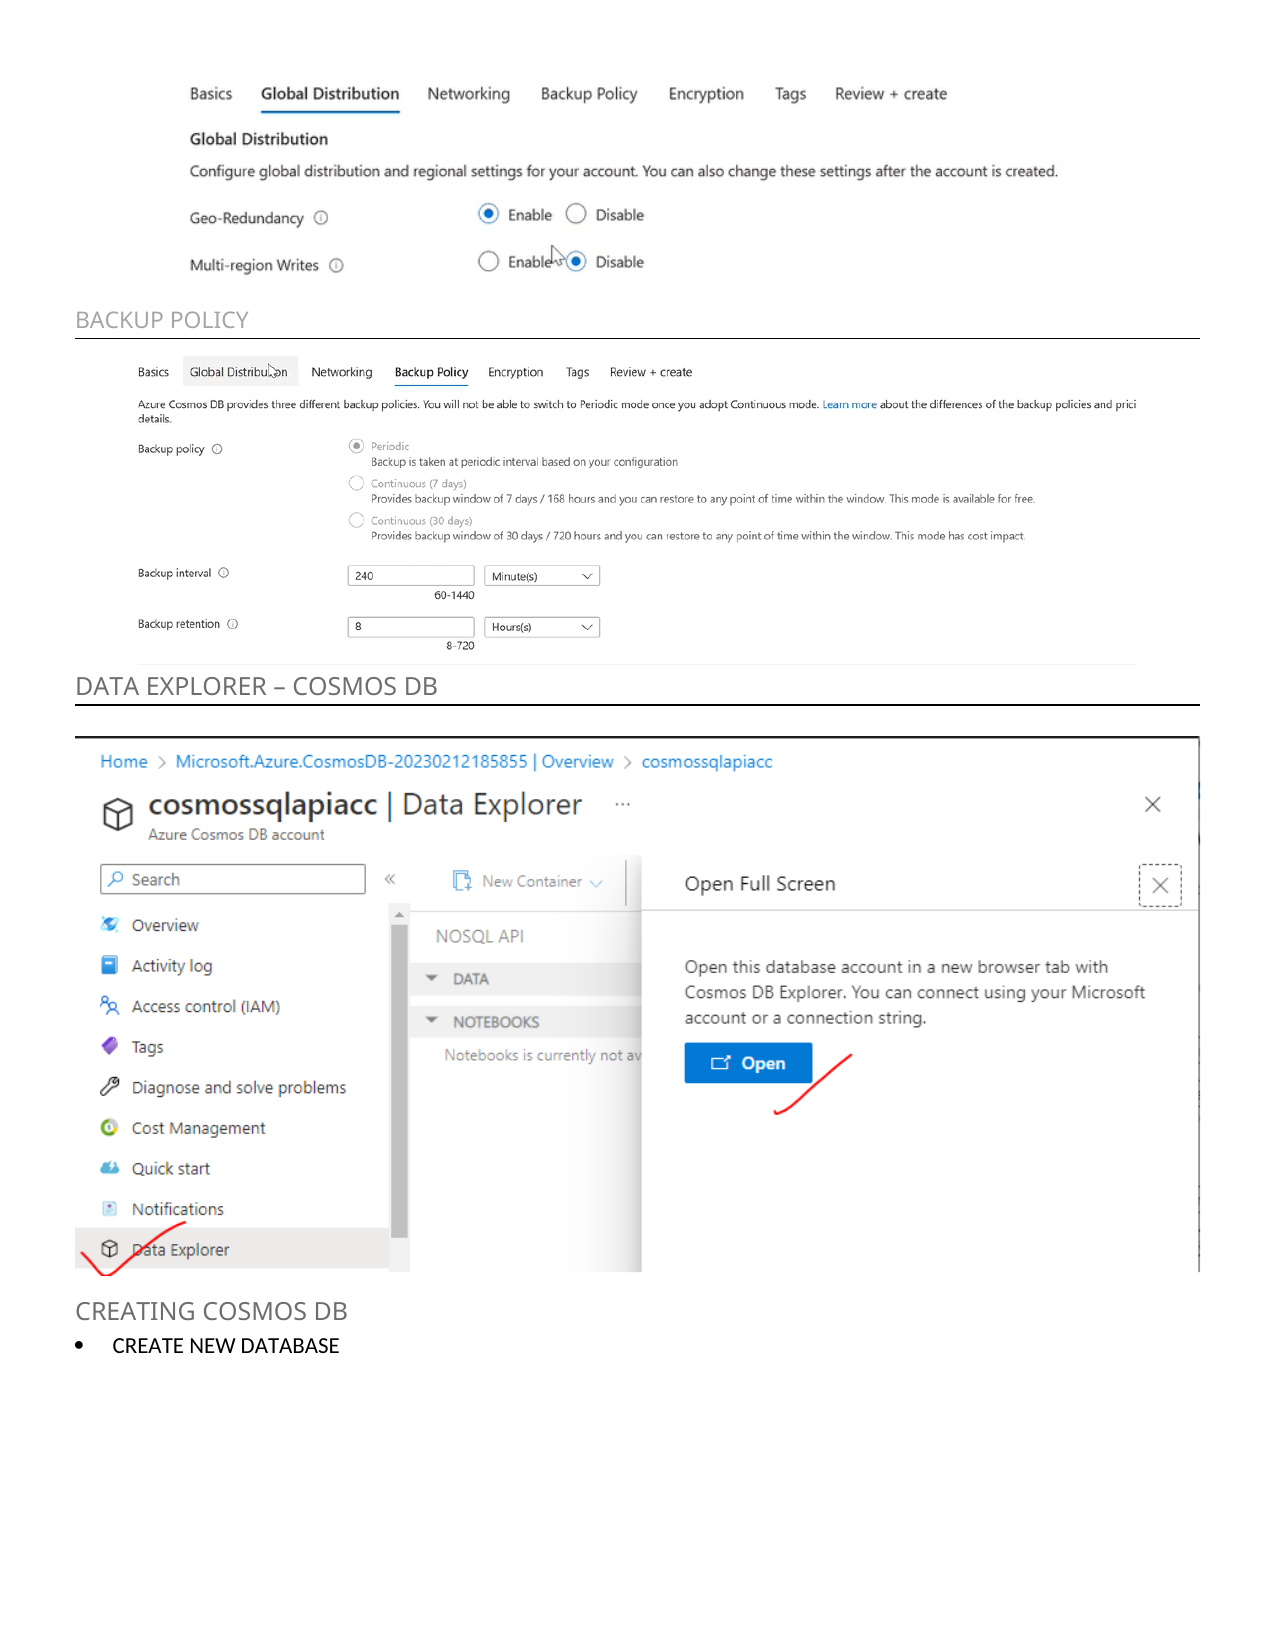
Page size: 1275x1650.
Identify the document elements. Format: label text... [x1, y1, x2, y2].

subtitle CREATING COSMOS DB [75, 1294, 1200, 1328]
subtitle DATA EXPLORER – COSMOS DB [75, 668, 1200, 704]
picture [187, 75, 1088, 301]
list CREATE NEW DATABASE [75, 1331, 1200, 1359]
subtitle BACKUP POLICY [75, 304, 1200, 338]
picture [75, 736, 1200, 1276]
picture [138, 341, 1137, 665]
